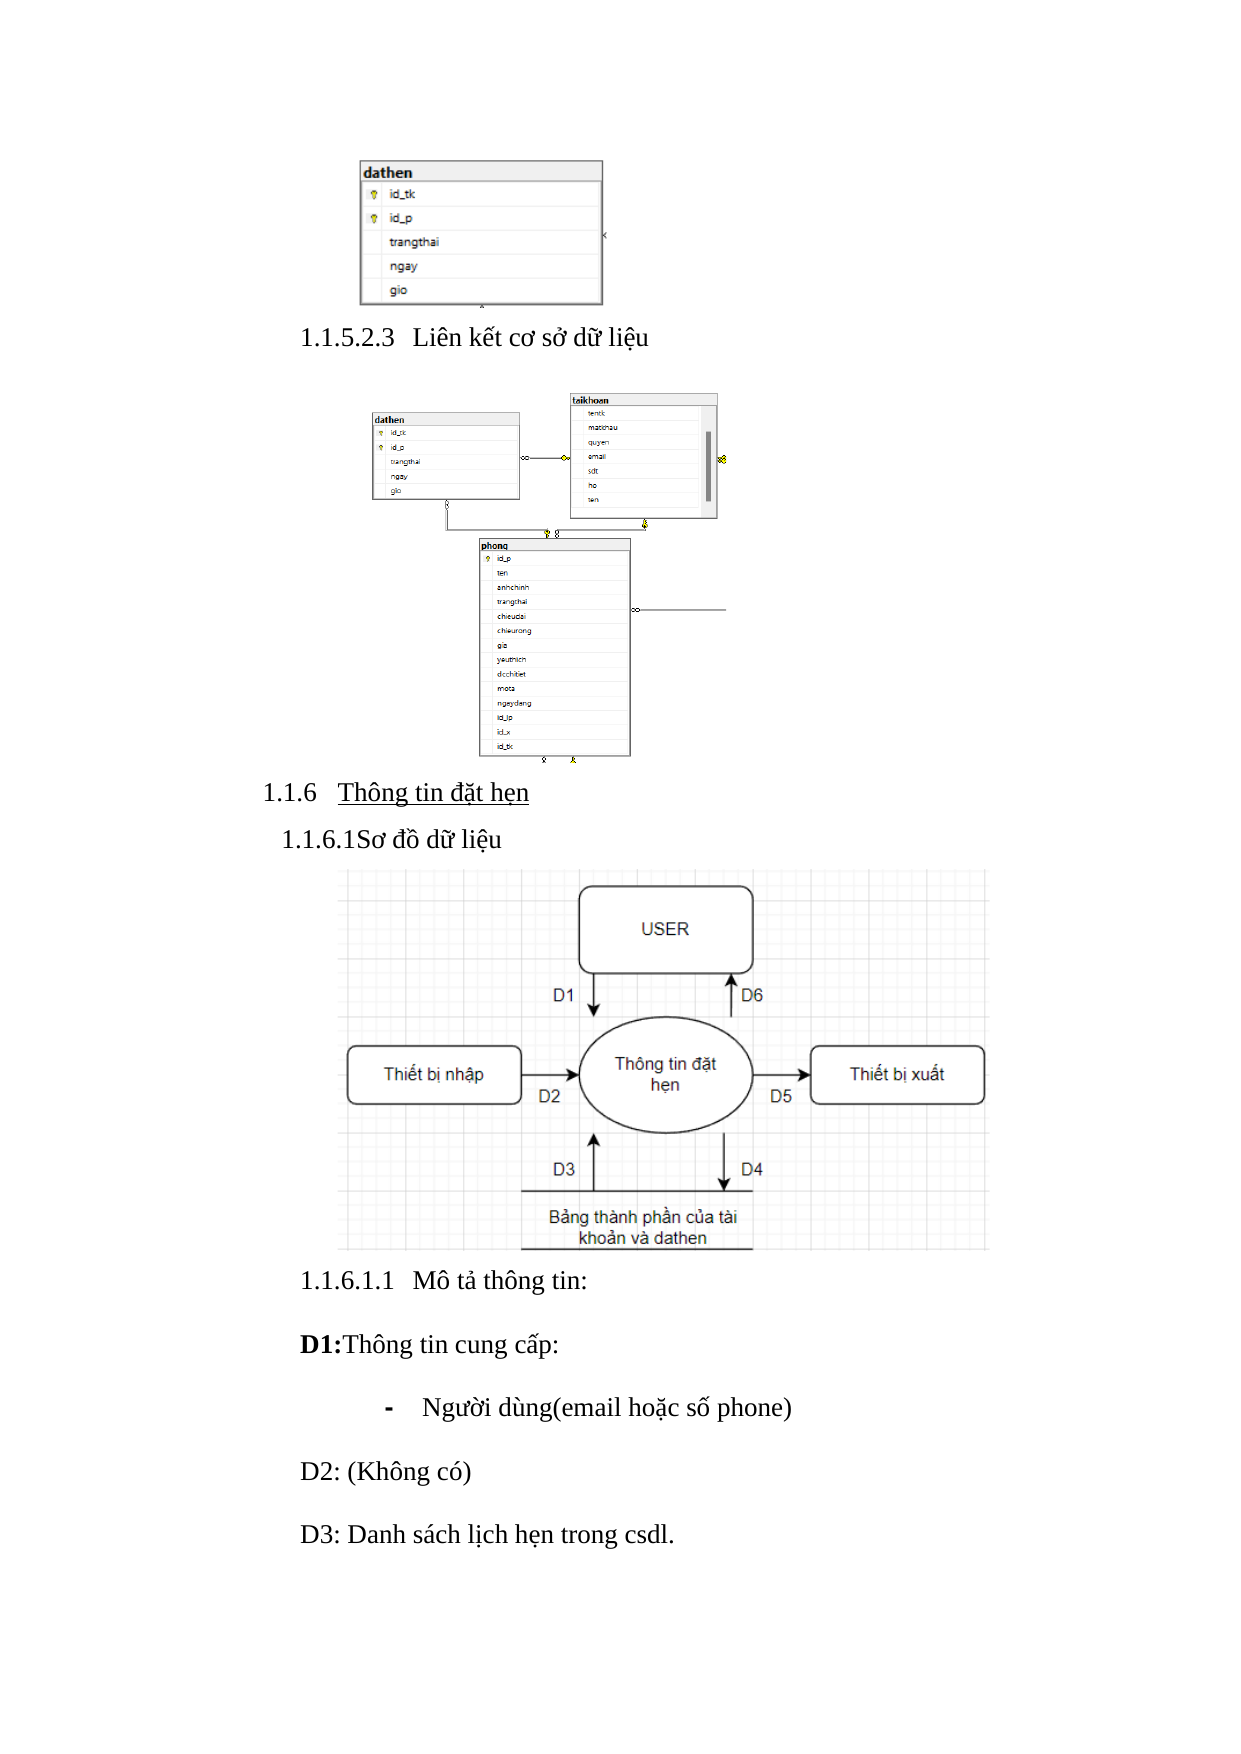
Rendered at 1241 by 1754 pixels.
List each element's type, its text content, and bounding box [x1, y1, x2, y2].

picture [356, 150, 607, 308]
list Sơ đồ dữ liệu [281, 823, 1090, 854]
text D3: Danh sách lịch hẹn trong csdl. [300, 1518, 1090, 1549]
subtitle Thông tin đặt hẹn [262, 776, 1090, 808]
list Liên kết cơ sở dữ liệu [300, 321, 1090, 353]
text D1:Thông tin cung cấp: [262, 1328, 1090, 1359]
picture [356, 368, 727, 763]
list Mô tả thông tin: [300, 1264, 1090, 1296]
text D2: (Không có) [300, 1454, 1090, 1486]
picture [337, 869, 990, 1251]
list Người dùng(email hoặc số phone) [384, 1391, 1090, 1422]
